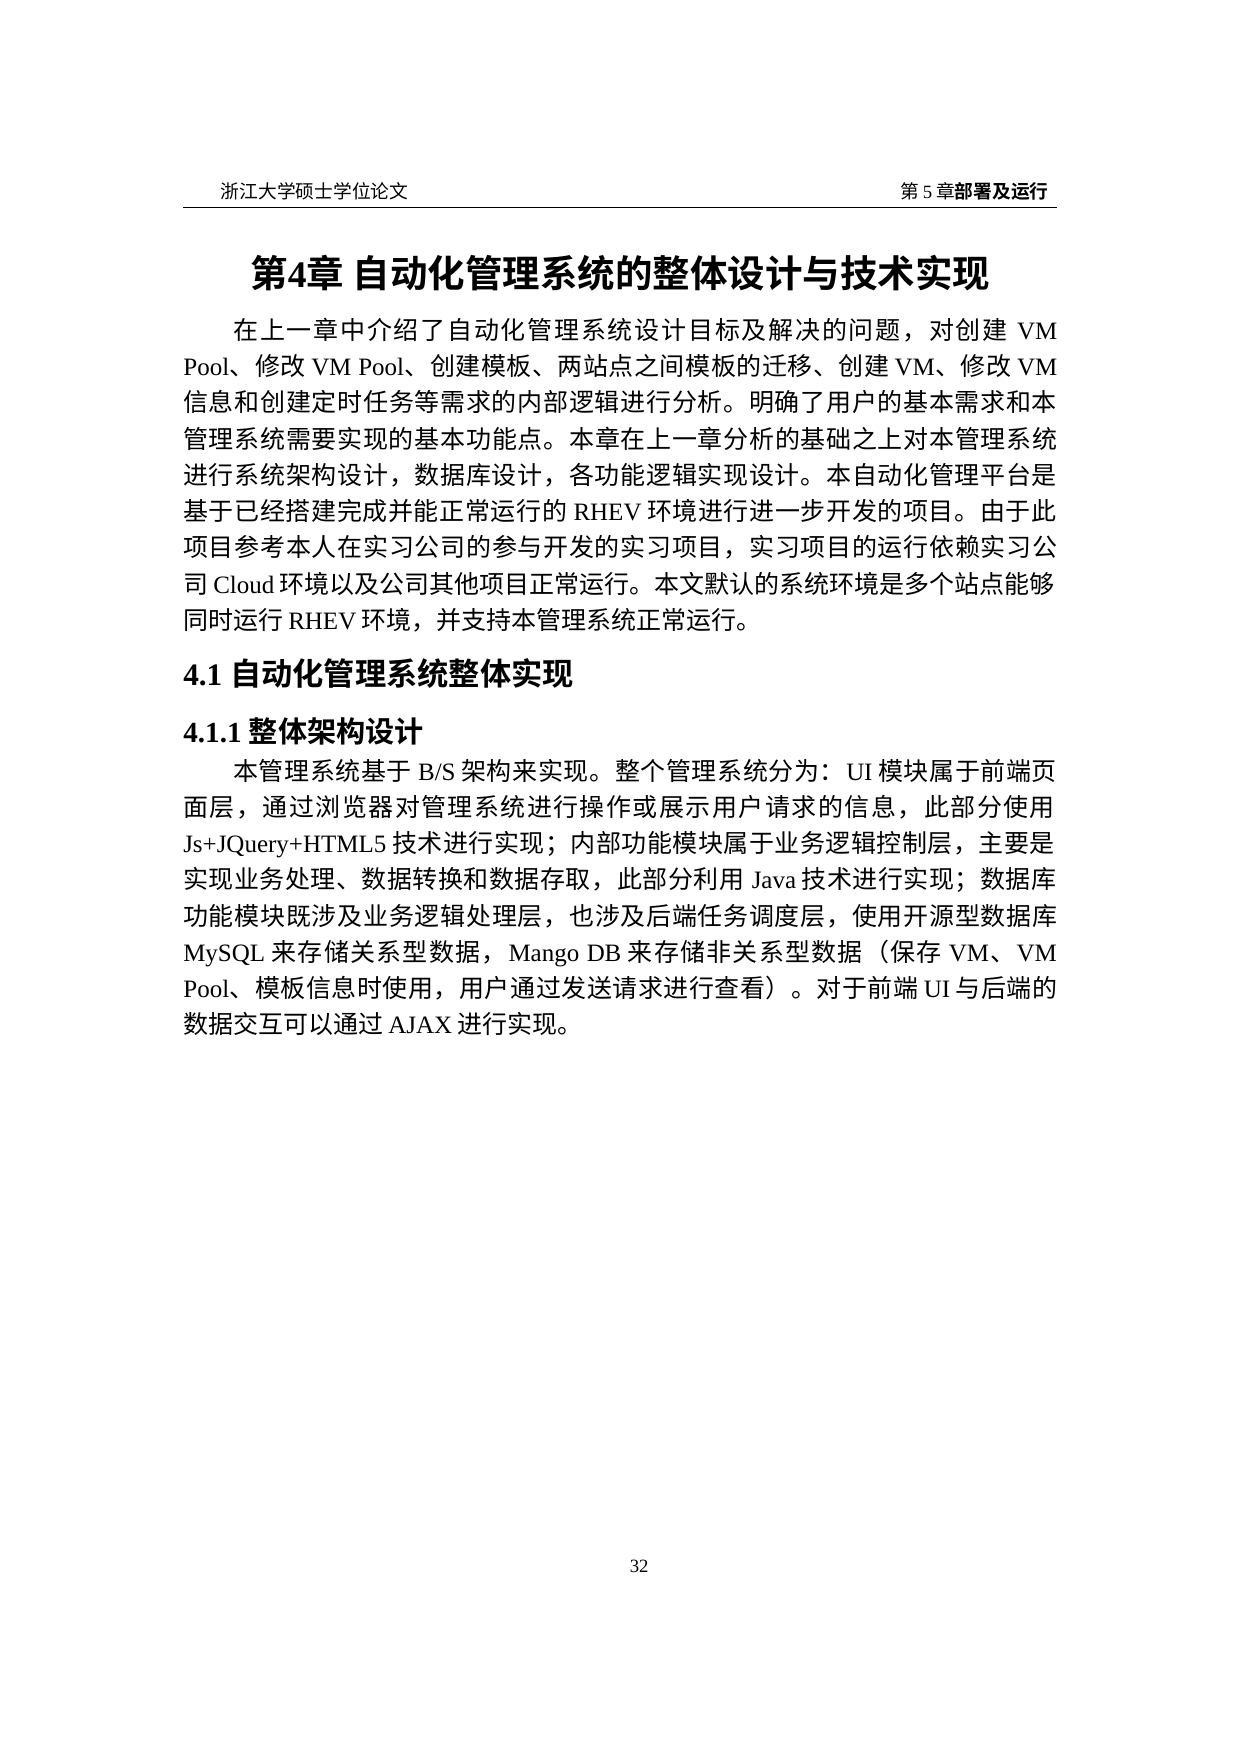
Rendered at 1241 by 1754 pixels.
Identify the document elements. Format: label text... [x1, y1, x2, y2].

text 在上一章中介绍了自动化管理系统设计目标及解决的问题，对创建VM Pool、修改VM Pool、创建模板、两站点之间模板的迁移、创建VM、修改VM信息和创建定时任务等需求的内部逻辑进行分析。明确了用户的基本需求和本管理系统需要实现的基本功能点。本章在上一章分析的基础之上对本管理系统进行系统架构设计，数据库设计，各功能逻辑实现设计。本自动化管理平台是基于已经搭建完成并能正常运行的RHEV环境进行进一步开发的项目。由于此项目参考本人在实习公司的参与开发的实习项目，实习项目的运行依赖实习公司Cloud环境以及公司其他项目正常运行。本文默认的系统环境是多个站点能够同时运行RHEV环境，并支持本管理系统正常运行。 [183, 310, 1057, 637]
subtitle 整体架构设计 [183, 709, 1057, 751]
subtitle 自动化管理系统的整体设计与技术实现 [183, 243, 1057, 298]
subtitle 自动化管理系统整体实现 [183, 649, 1057, 694]
text 本管理系统基于B/S架构来实现。整个管理系统分为：UI模块属于前端页面层，通过浏览器对管理系统进行操作或展示用户请求的信息，此部分使用Js+JQuery+HTML5技术进行实现；内部功能模块属于业务逻辑控制层，主要是实现业务处理、数据转换和数据存取，此部分利用Java技术进行实现；数据库功能模块既涉及业务逻辑处理层，也涉及后端任务调度层，使用开源型数据库MySQL来存储关系型数据，Mango DB来存储非关系型数据（保存VM、VM Pool、模板信息时使用，用户通过发送请求进行查看）。对于前端UI与后端的数据交互可以通过AJAX进行实现。 [183, 751, 1057, 1041]
